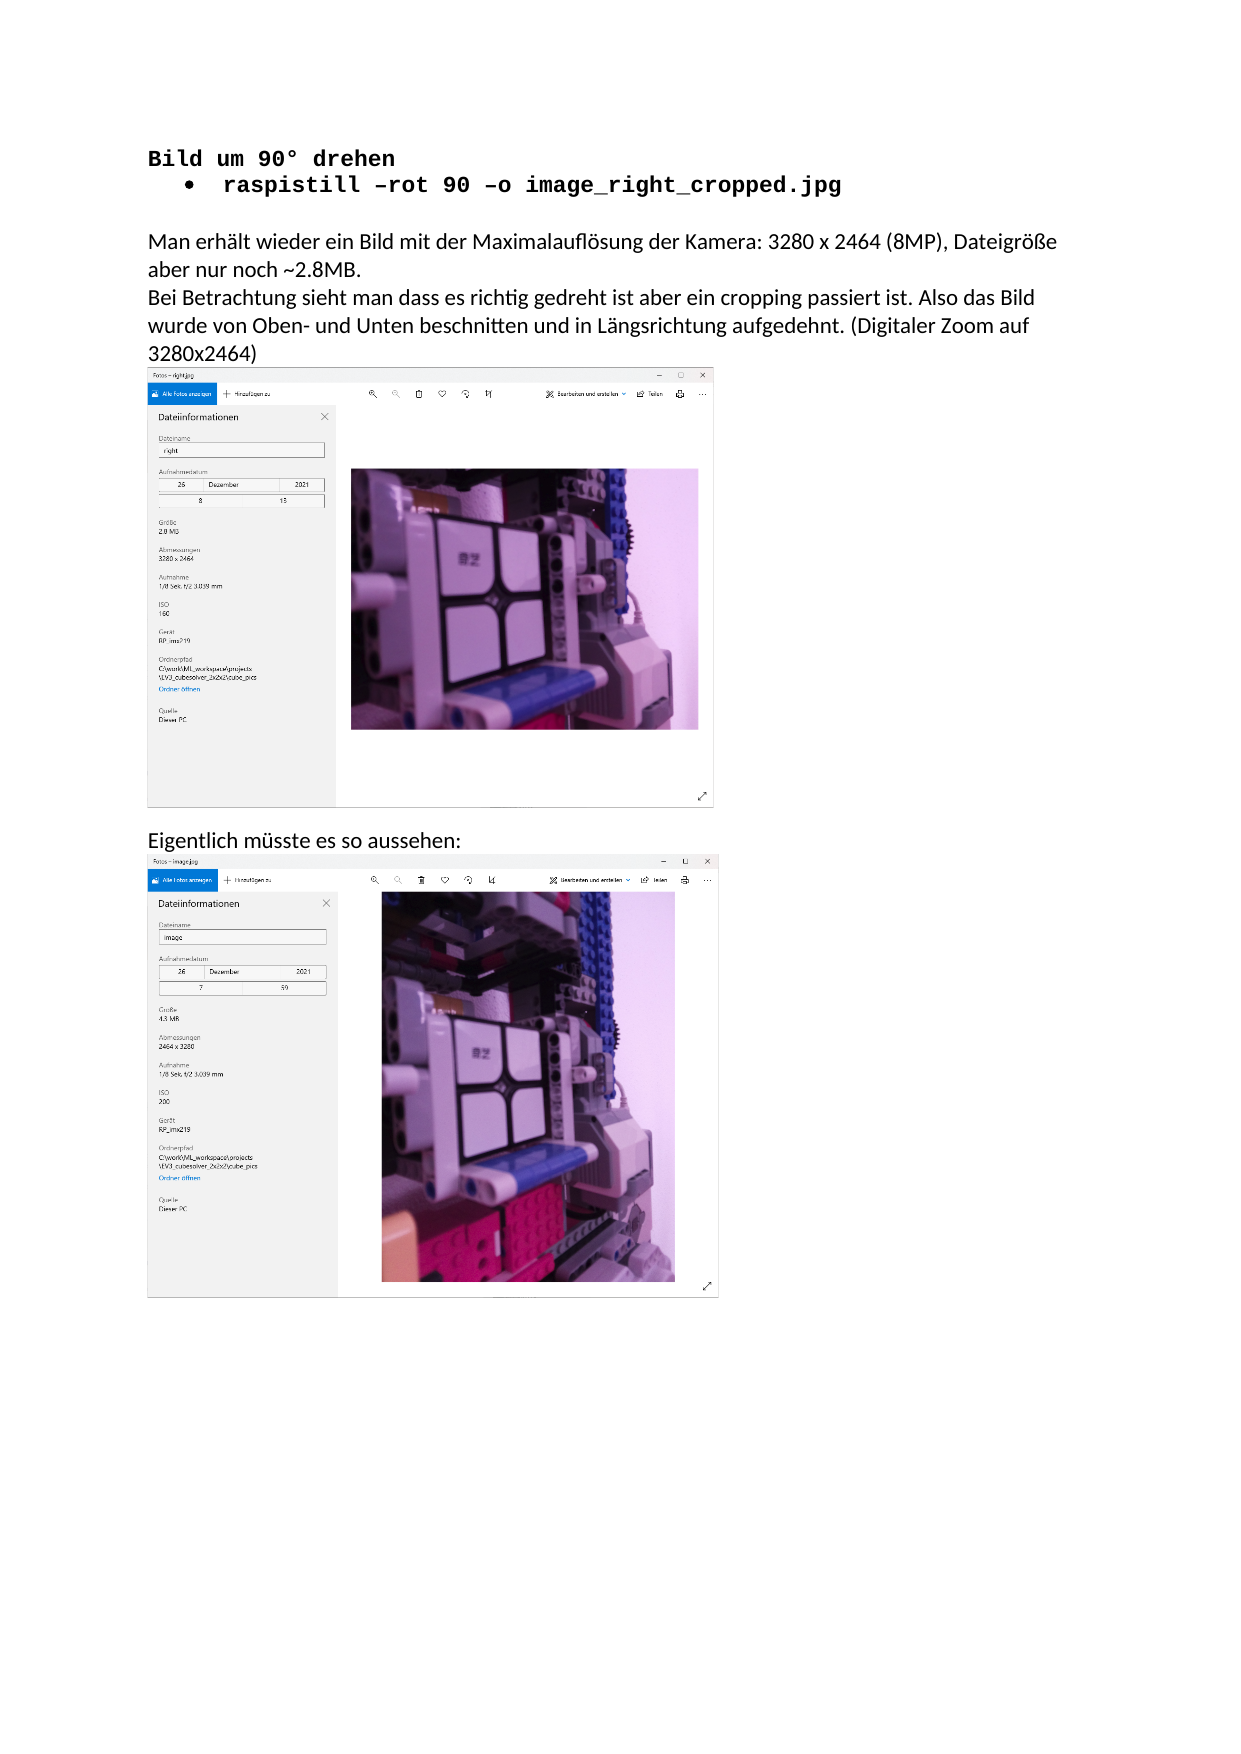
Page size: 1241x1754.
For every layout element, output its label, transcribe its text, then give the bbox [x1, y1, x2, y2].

picture [147, 854, 719, 1298]
list raspistill –rot 90 –o image_right_cropped.jpg [185, 173, 1093, 199]
text Eigentlich müsste es so aussehen: [148, 826, 1093, 854]
text Bei Betrachtung sieht man dass es richtig gedreht ist aber ein cropping passiert ist. Also das Bild wurde von Oben- und Unten beschnitten und in Längsrichtung aufgedehnt. (Digitaler Zoom auf 3280x2464) [148, 283, 1093, 368]
text Bild um 90° drehen [148, 148, 1093, 173]
picture [147, 367, 714, 808]
text Man erhält wieder ein Bild mit der Maximalauflösung der Kamera: 3280 x 2464 (8MP), Dateigröße aber nur noch ~2.8MB. [148, 227, 1093, 283]
